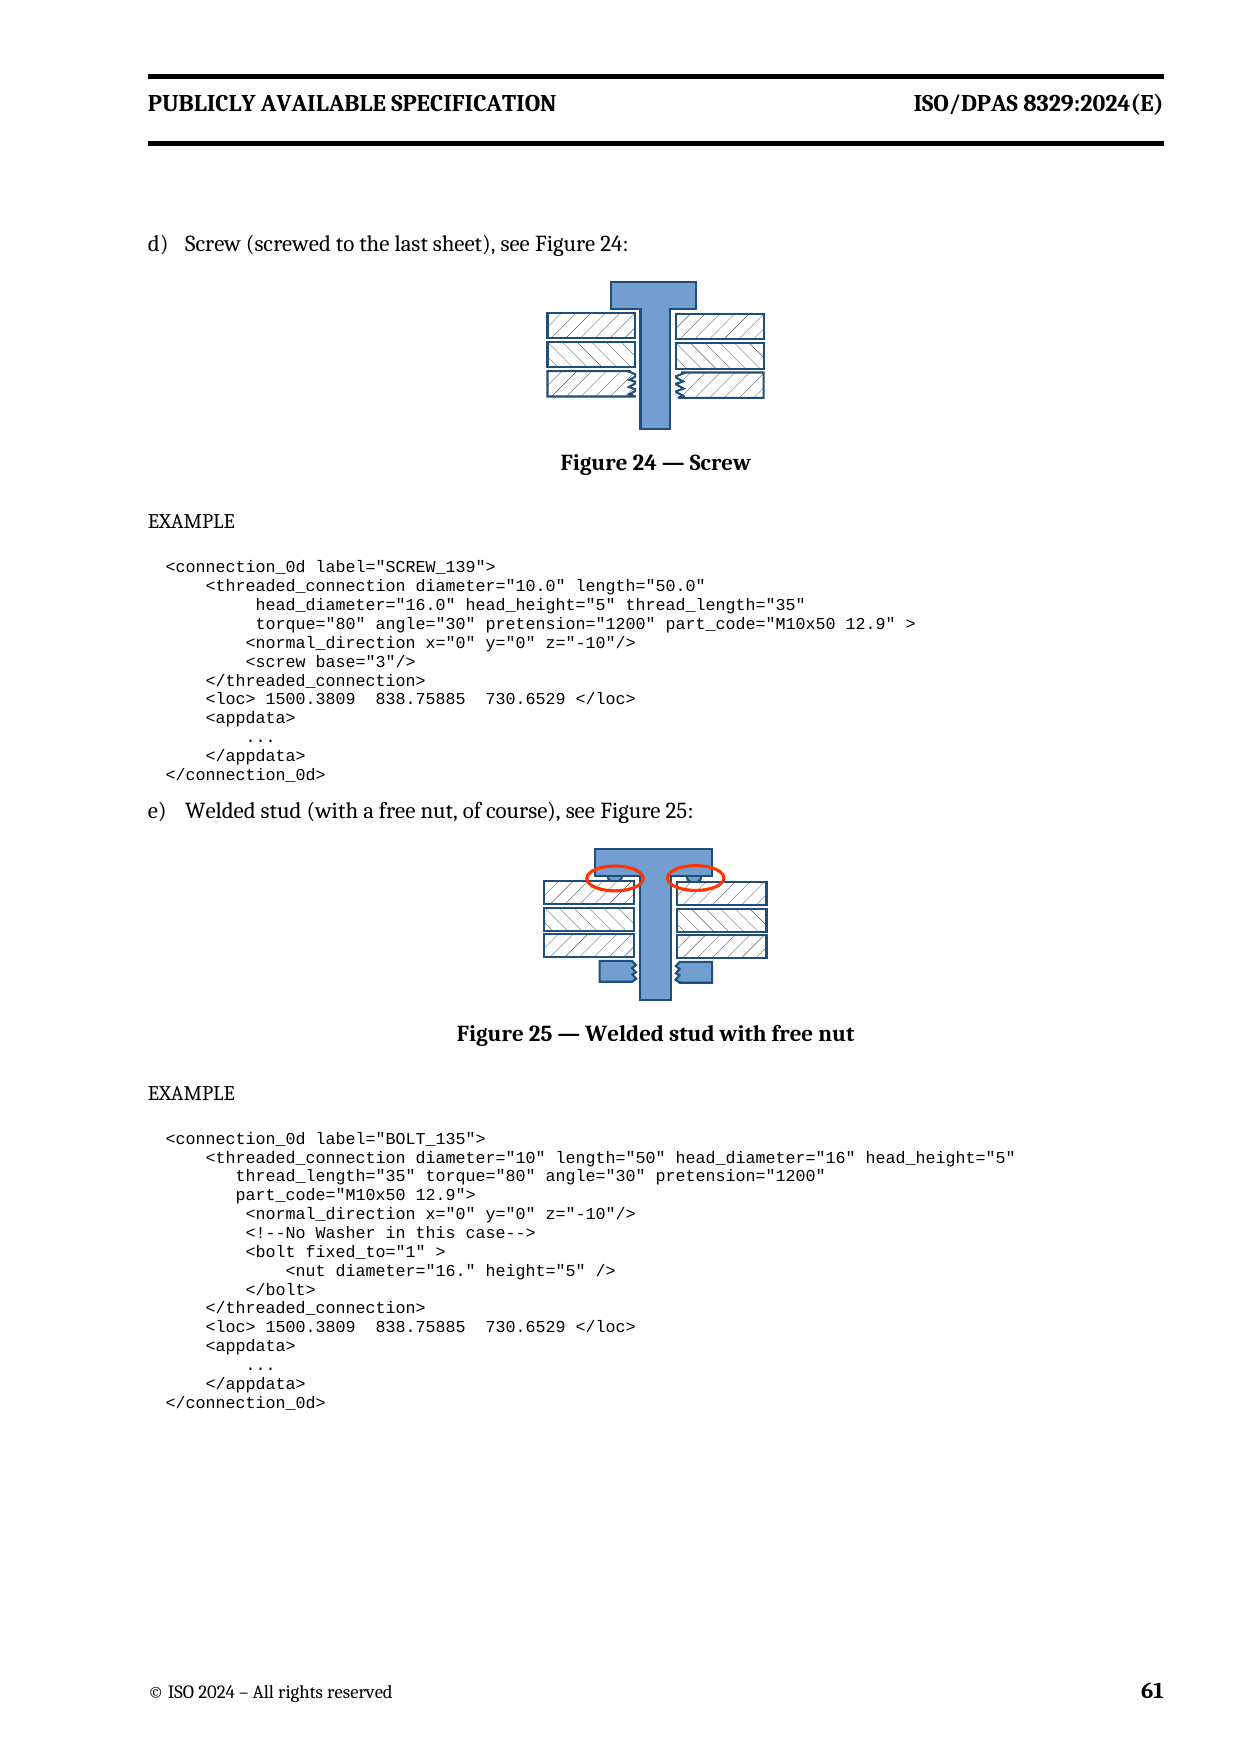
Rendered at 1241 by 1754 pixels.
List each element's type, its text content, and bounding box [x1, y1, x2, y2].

text Figure 24 — Screw [148, 276, 1163, 476]
text <threaded_connection diameter="10" length="50" head_diameter="16" head_height="5" thread_length="35" torque="80" angle="30" pretension="1200" part_code="M10x50 12.9"> [165, 1149, 1146, 1206]
text <connection_0d label="BOLT_135"> [165, 1130, 1146, 1149]
text <!--No Washer in this case--> [165, 1224, 1146, 1243]
text </threaded_connection> [165, 1300, 1146, 1319]
list Welded stud (with a free nut, of course), see Figure 25: [148, 798, 1163, 824]
text <appdata> [165, 710, 1146, 729]
text <nut diameter="16." height="5" /> [165, 1262, 1146, 1281]
text </bolt> [165, 1281, 1146, 1300]
text <screw base="3"/> [165, 653, 1146, 672]
text <bolt fixed_to="1" > [165, 1243, 1146, 1262]
text <normal_direction x="0" y="0" z="-10"/> [165, 634, 1146, 653]
text </appdata> [165, 1375, 1146, 1394]
text </appdata> [165, 747, 1146, 766]
text EXAMPLE [148, 509, 1163, 534]
text <normal_direction x="0" y="0" z="-10"/> [165, 1206, 1146, 1224]
text </connection_0d> [165, 1394, 1146, 1413]
text ... [165, 729, 1146, 747]
text EXAMPLE [148, 1080, 1163, 1105]
list Screw (screwed to the last sheet), see Figure 24: [148, 231, 1163, 257]
text <loc> 1500.3809 838.75885 730.6529 </loc> [165, 1319, 1146, 1338]
text </connection_0d> [165, 766, 1146, 785]
text <connection_0d label="SCREW_139"> [165, 559, 1146, 578]
text Figure 25 — Welded stud with free nut [148, 843, 1163, 1047]
text <threaded_connection diameter="10.0" length="50.0" head_diameter="16.0" head_height="5" thread_length="35" torque="80" angle="30" pretension="1200" part_code="M10x50 12.9" > [165, 578, 1146, 634]
text </threaded_connection> [165, 672, 1146, 691]
text <appdata> [165, 1338, 1146, 1357]
text ... [165, 1357, 1146, 1375]
text <loc> 1500.3809 838.75885 730.6529 </loc> [165, 691, 1146, 710]
